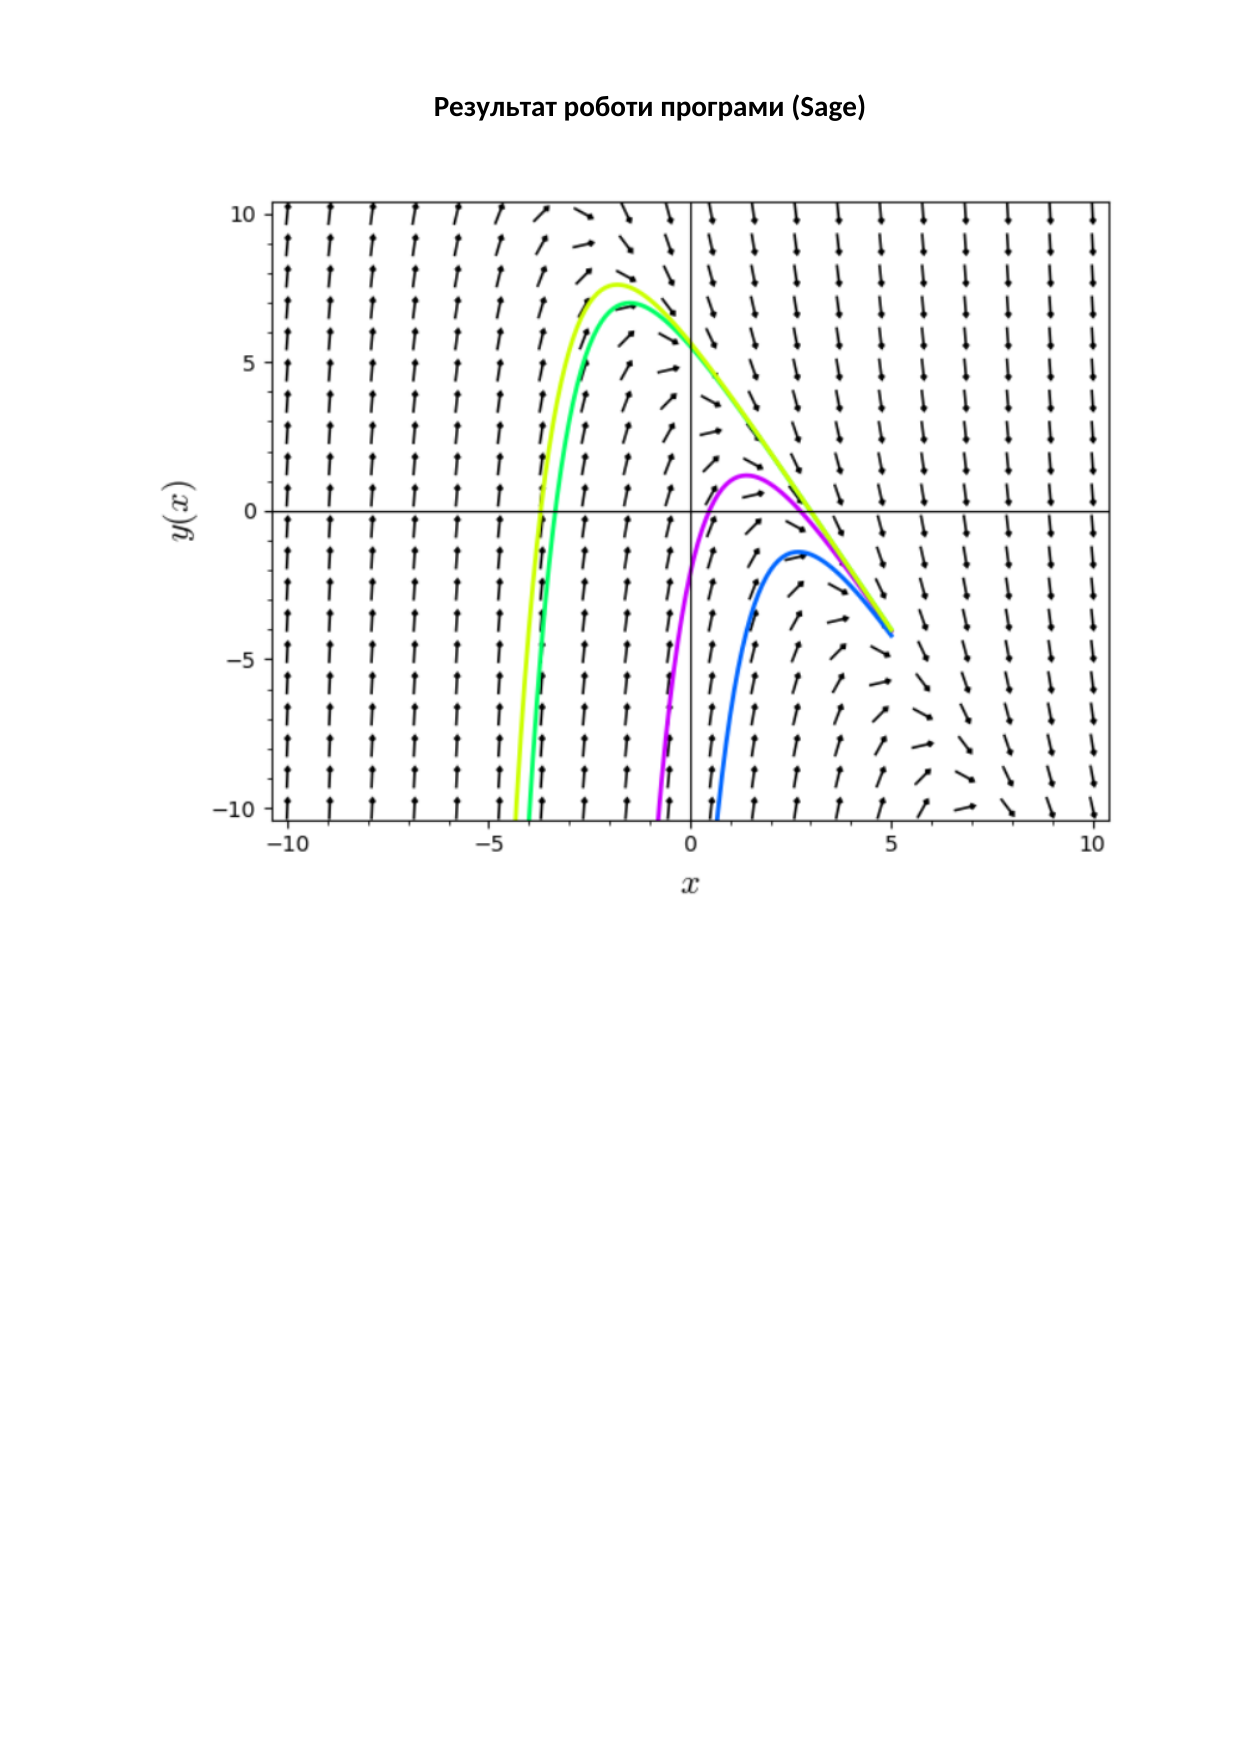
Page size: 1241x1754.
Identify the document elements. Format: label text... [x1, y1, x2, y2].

picture [147, 193, 1168, 925]
text Результат роботи програми (Sage) [148, 88, 1152, 124]
